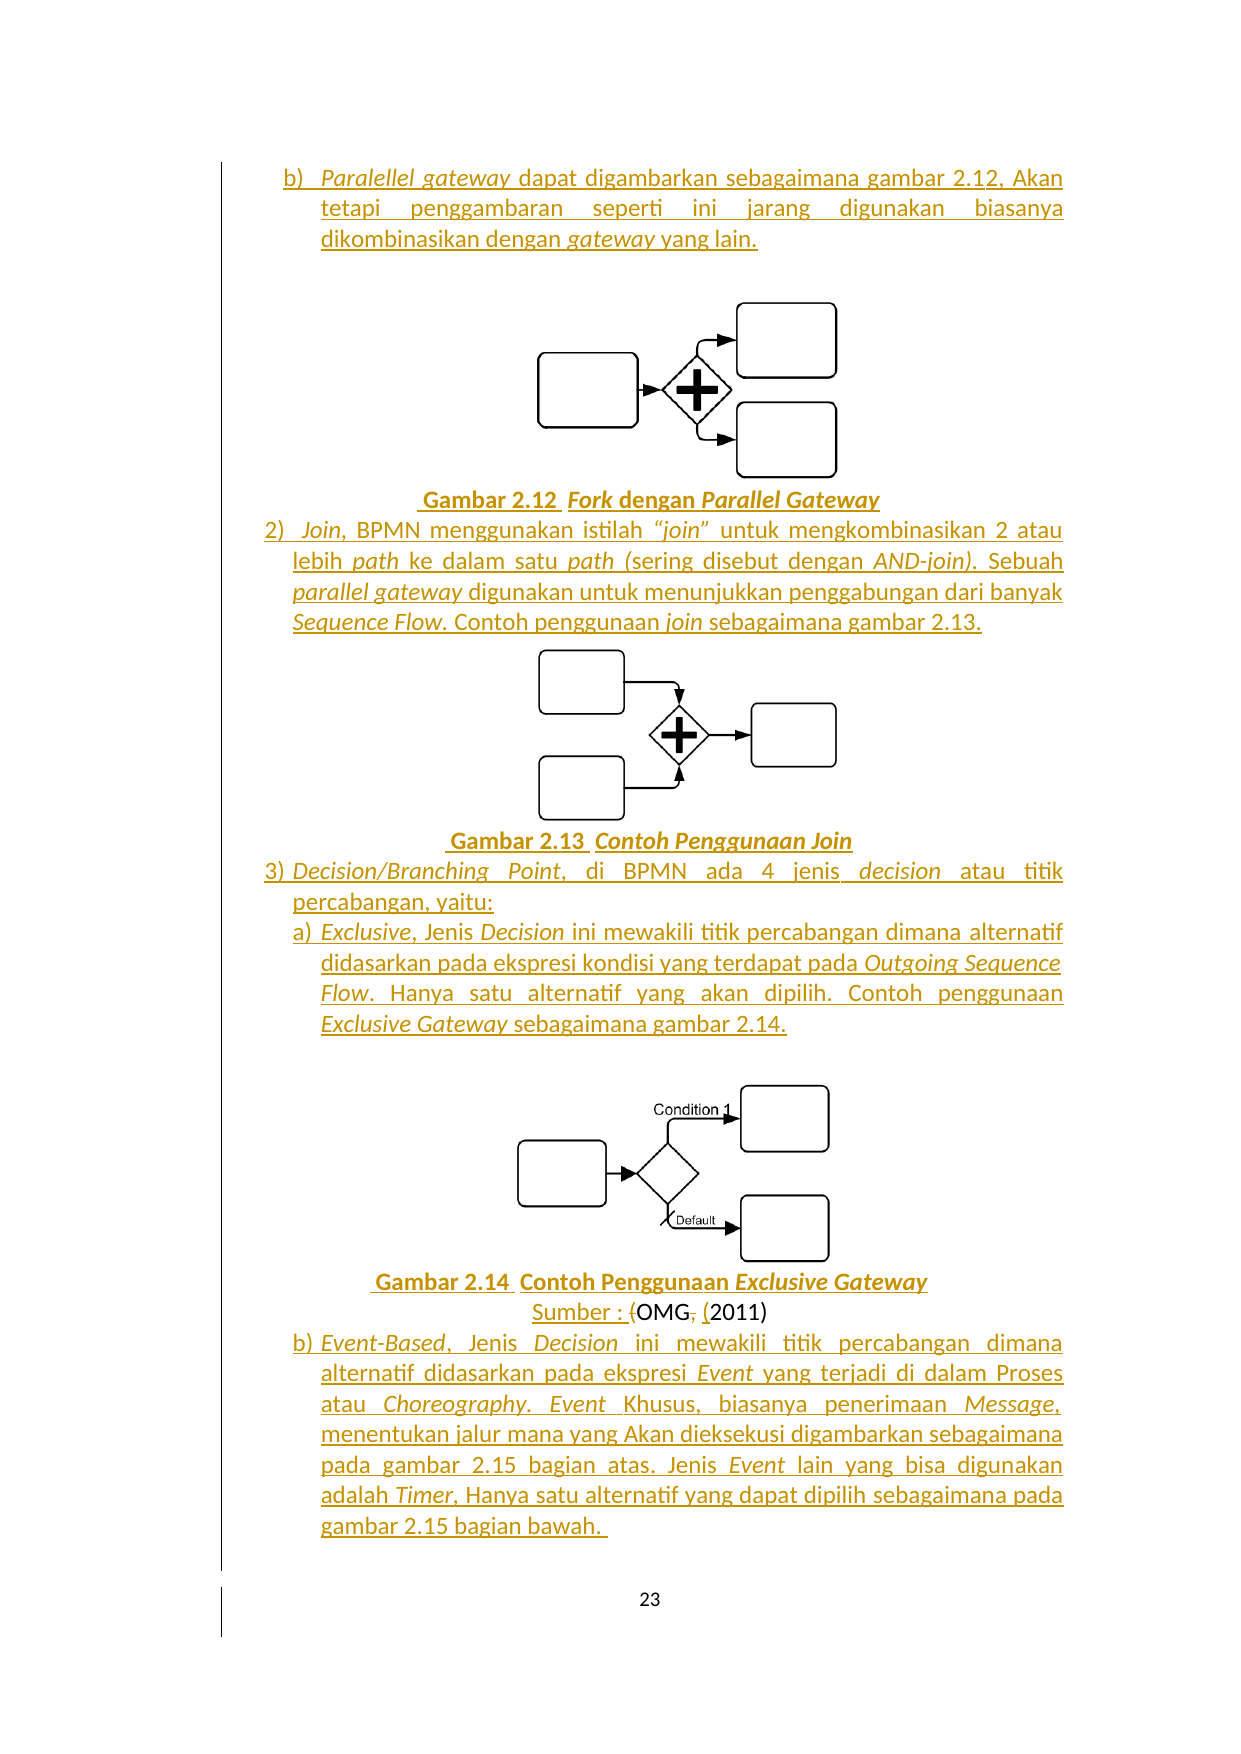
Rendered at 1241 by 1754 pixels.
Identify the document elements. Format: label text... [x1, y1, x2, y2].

picture [512, 1069, 834, 1266]
picture [536, 284, 839, 484]
text OMG 2011) [236, 1296, 1063, 1327]
picture [534, 636, 841, 826]
